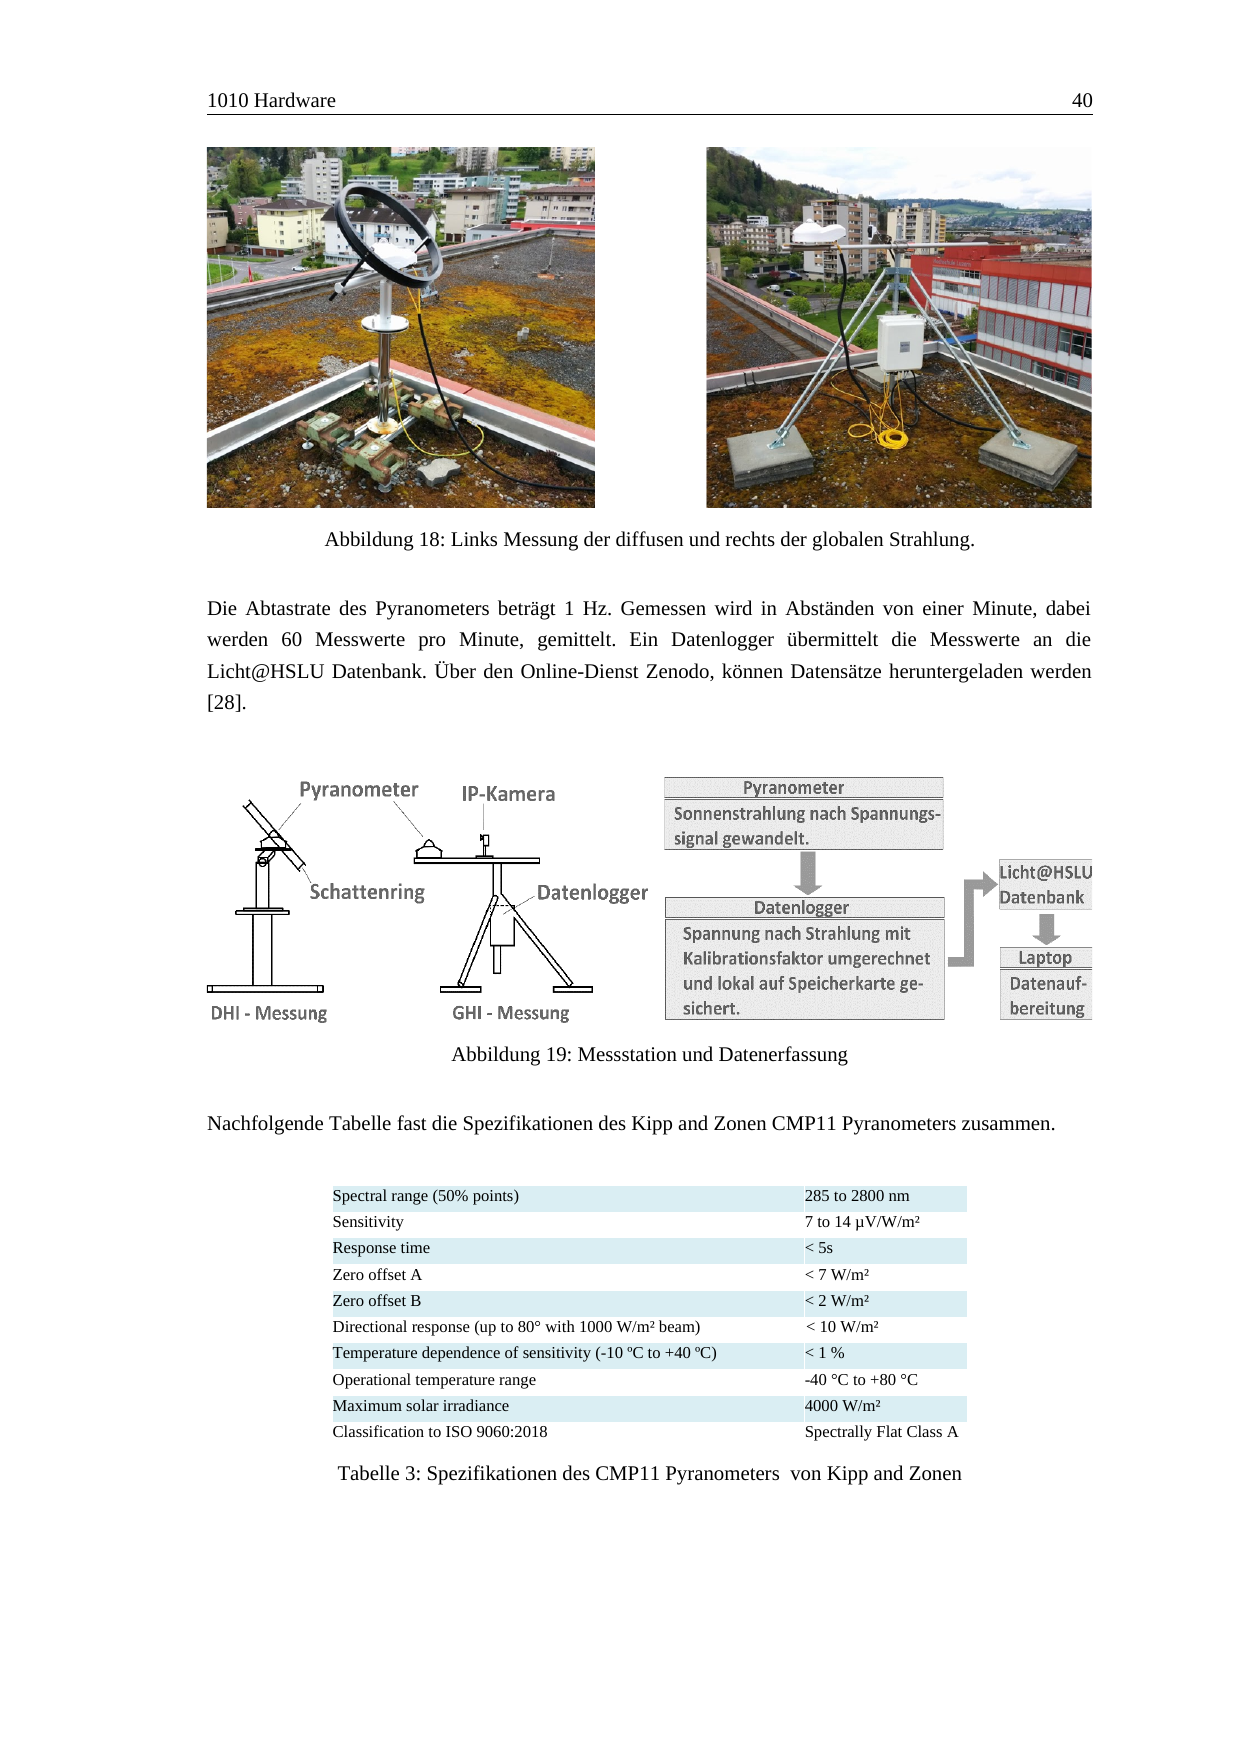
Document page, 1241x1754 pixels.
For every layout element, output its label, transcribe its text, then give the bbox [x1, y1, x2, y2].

table_cell Response time [333, 1238, 804, 1264]
table_cell Directional response (up to 80° with 1000 W/m² beam) [333, 1317, 804, 1343]
table_cell < 1 % [805, 1343, 967, 1369]
table_header 285 to 2800 nm [805, 1186, 967, 1212]
table_cell Sensitivity [333, 1212, 804, 1238]
picture [206, 147, 1092, 508]
table_cell Zero offset B [333, 1291, 804, 1317]
text Abbildung 18: Links Messung der diffusen und rechts der globalen Strahlung. [207, 527, 1093, 551]
picture [206, 777, 1093, 1023]
table_header Spectral range (50% points) [333, 1186, 804, 1212]
table_cell Zero offset A [333, 1264, 804, 1291]
text Abbildung 19: Messstation und Datenerfassung [207, 1042, 1093, 1066]
table_cell [805, 1317, 967, 1343]
table_cell Maximum solar irradiance [333, 1396, 804, 1422]
table_cell Temperature dependence of sensitivity (-10 ºC to +40 ºC) [333, 1343, 804, 1369]
table_cell < 5s [805, 1238, 967, 1264]
table_cell < 2 W/m² [805, 1291, 967, 1317]
text Nachfolgende Tabelle fast die Spezifikationen des Kipp and Zonen CMP11 Pyranometers zusammen. [207, 1111, 1093, 1135]
text Die Abtastrate des Pyranometers beträgt 1 Hz. Gemessen wird in Abständen von einer Minute, dabei werden 60 Messwerte pro Minute, gemittelt. Ein Datenlogger übermittelt die Messwerte an die Licht@HSLU Datenbank. Über den Online-Dienst Zenodo, können Datensätze heruntergeladen werden [28]. [207, 596, 1093, 714]
table_cell < 7 W/m² [805, 1264, 967, 1291]
table_cell -40 °C to +80 °C [805, 1369, 967, 1396]
text Tabelle 3: Spezifikationen des CMP11 Pyranometers von Kipp and Zonen [207, 1461, 1093, 1485]
table_cell 4000 W/m² [805, 1396, 967, 1422]
table_cell Operational temperature range [333, 1369, 804, 1396]
table_cell Spectrally Flat Class A [805, 1422, 967, 1448]
table_cell Classification to ISO 9060:2018 [333, 1422, 804, 1448]
table_cell 7 to 14 µV/W/m² [805, 1212, 967, 1238]
